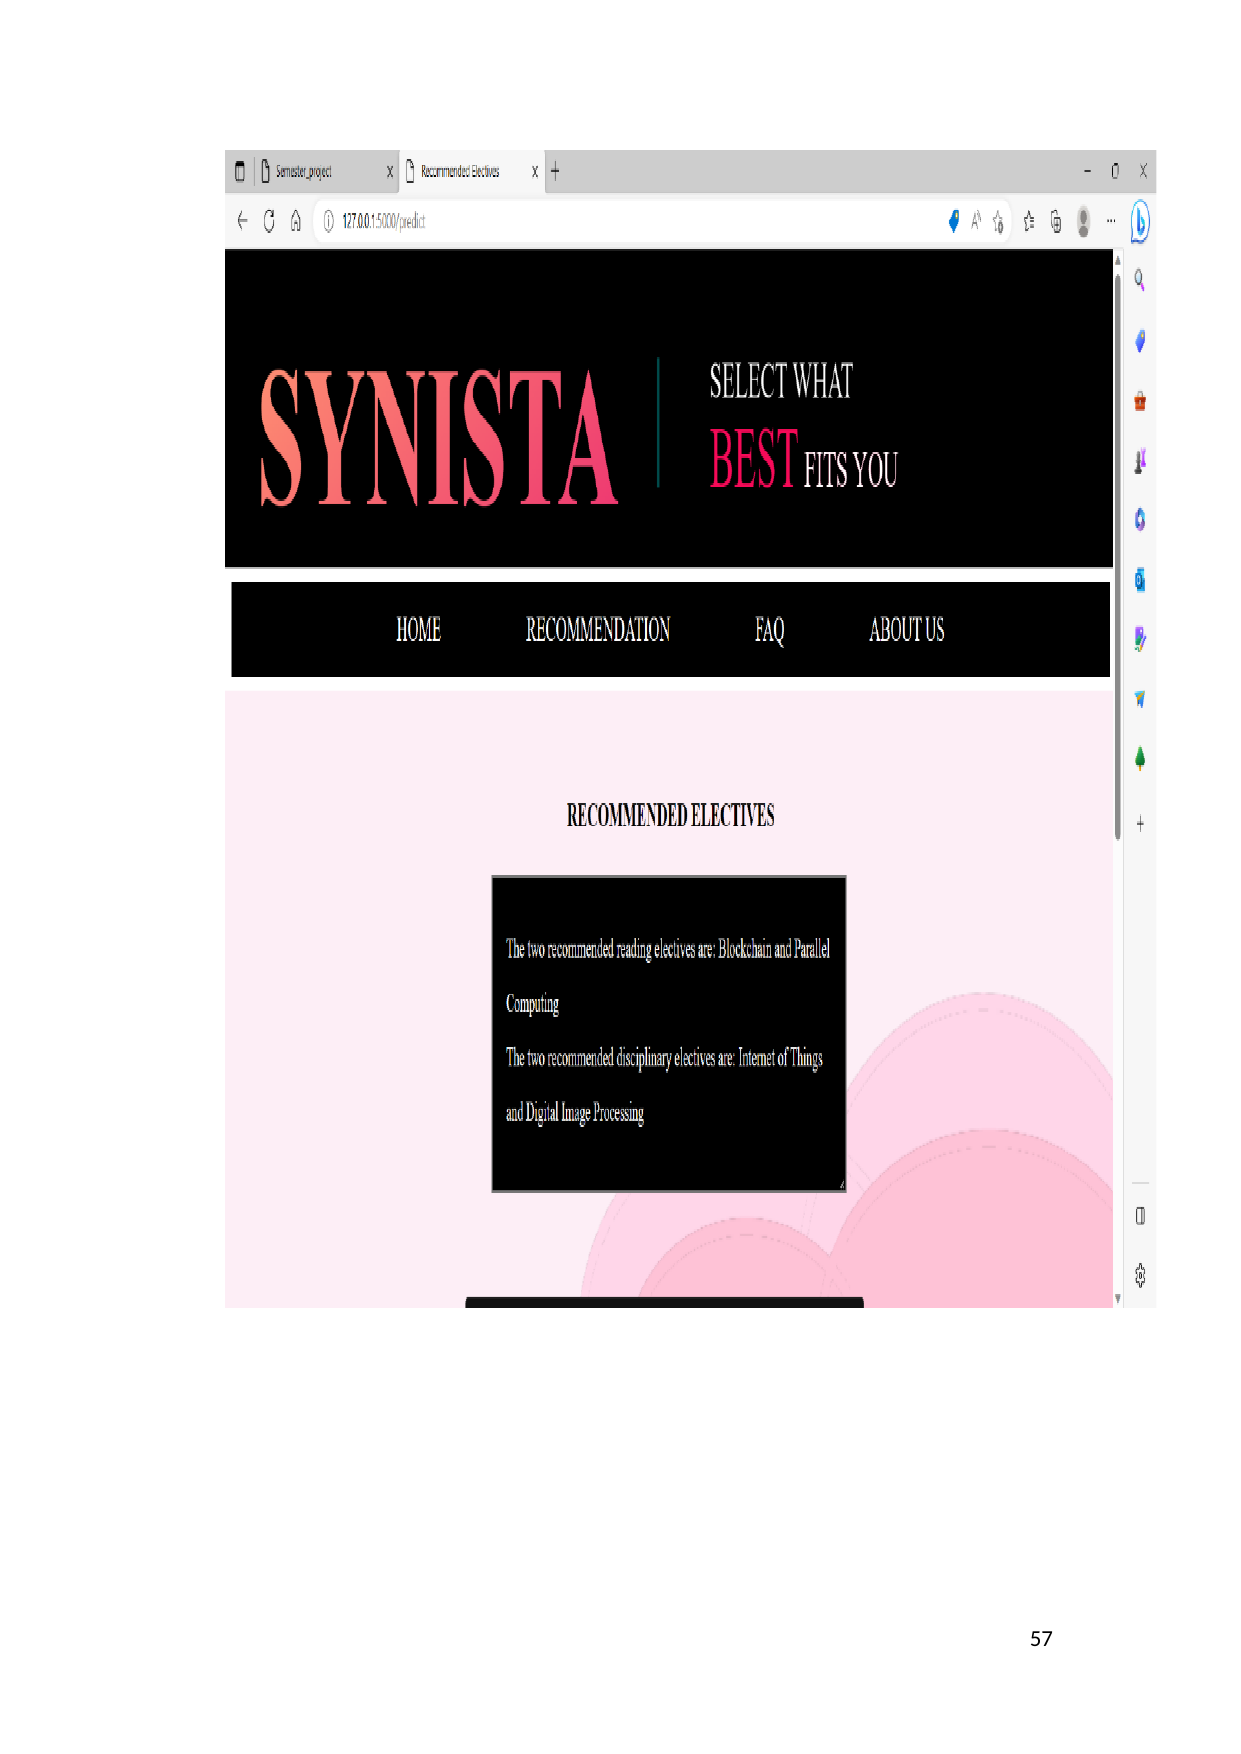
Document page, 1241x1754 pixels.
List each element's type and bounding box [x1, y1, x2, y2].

picture [225, 150, 1157, 1308]
